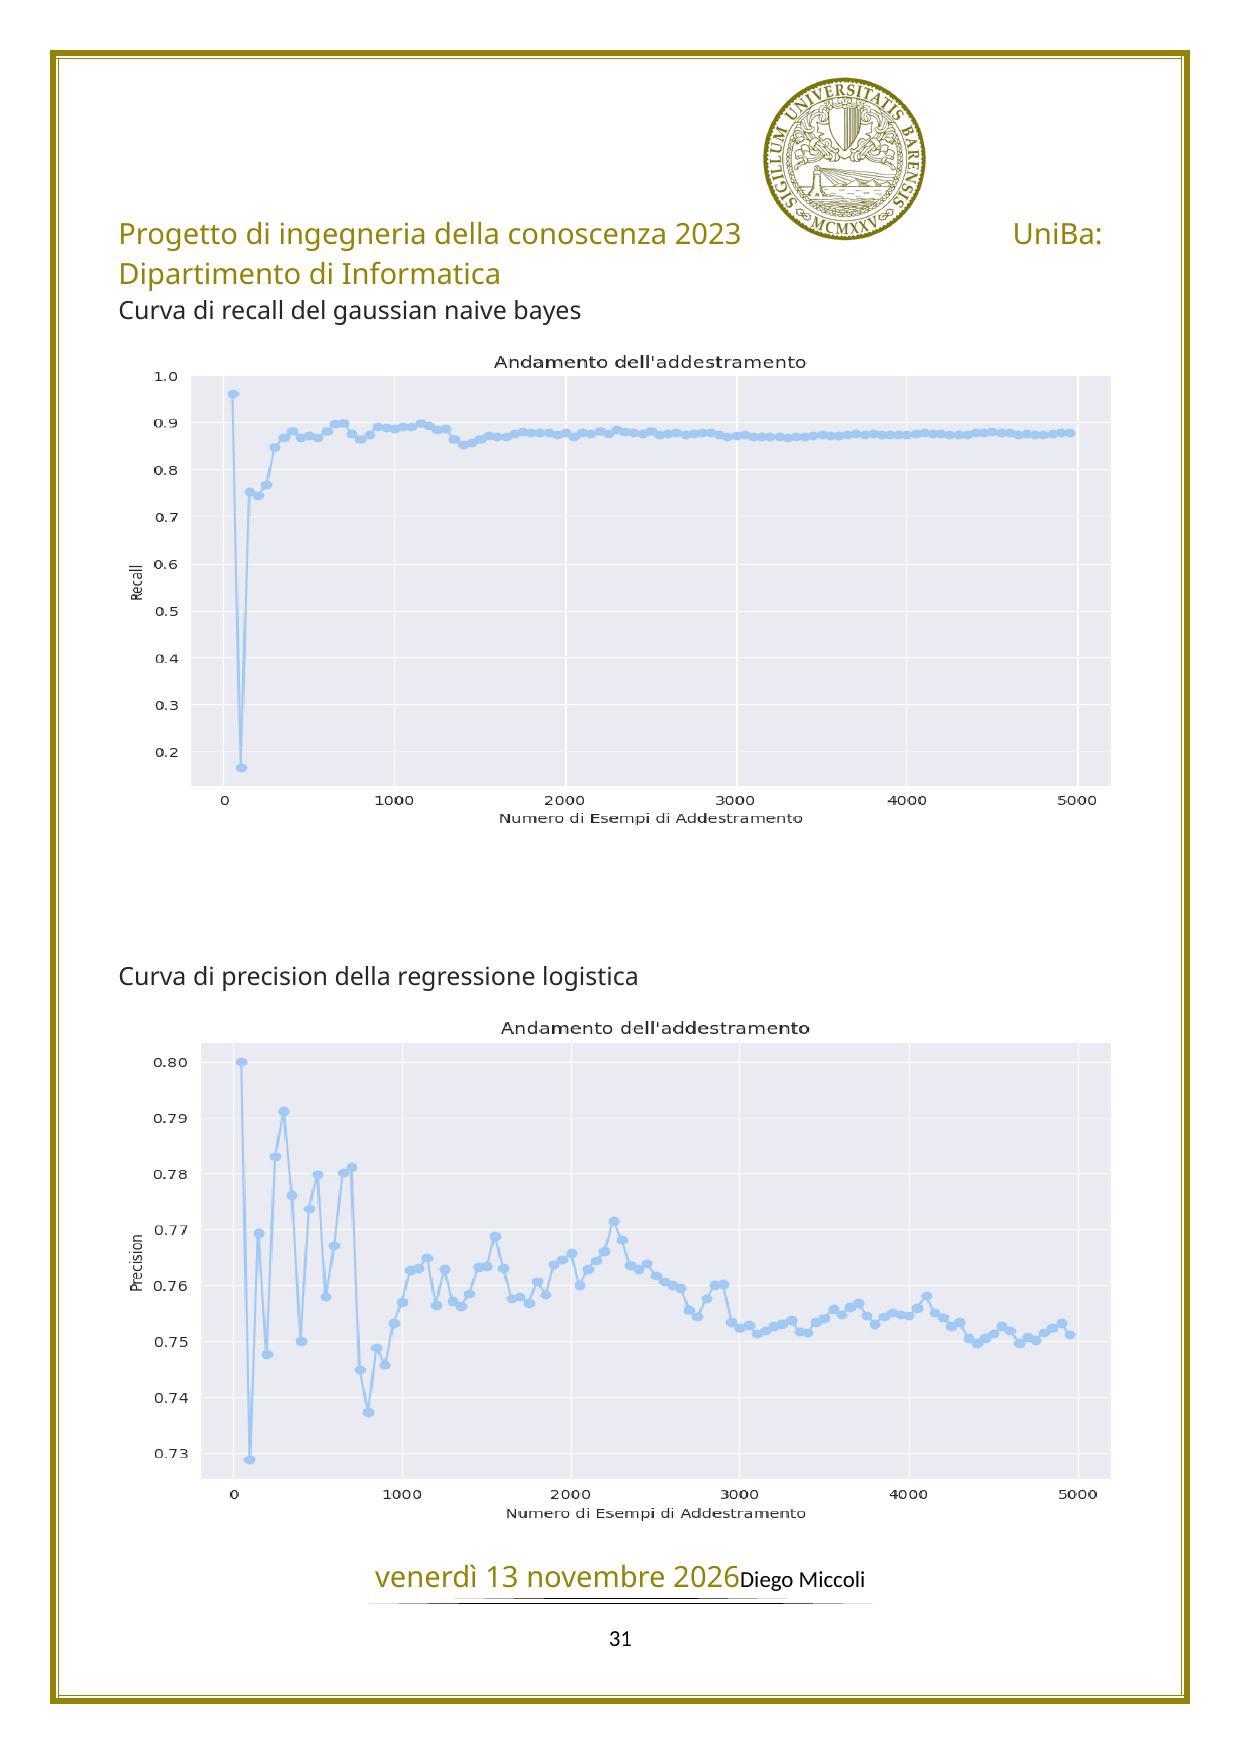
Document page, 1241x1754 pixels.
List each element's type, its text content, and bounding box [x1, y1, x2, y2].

picture [118, 346, 1123, 833]
picture [118, 1011, 1123, 1529]
text Curva di recall del gaussian naive bayes [118, 293, 1122, 327]
picture [757, 73, 930, 245]
text Curva di precision della regressione logistica [118, 958, 1122, 992]
